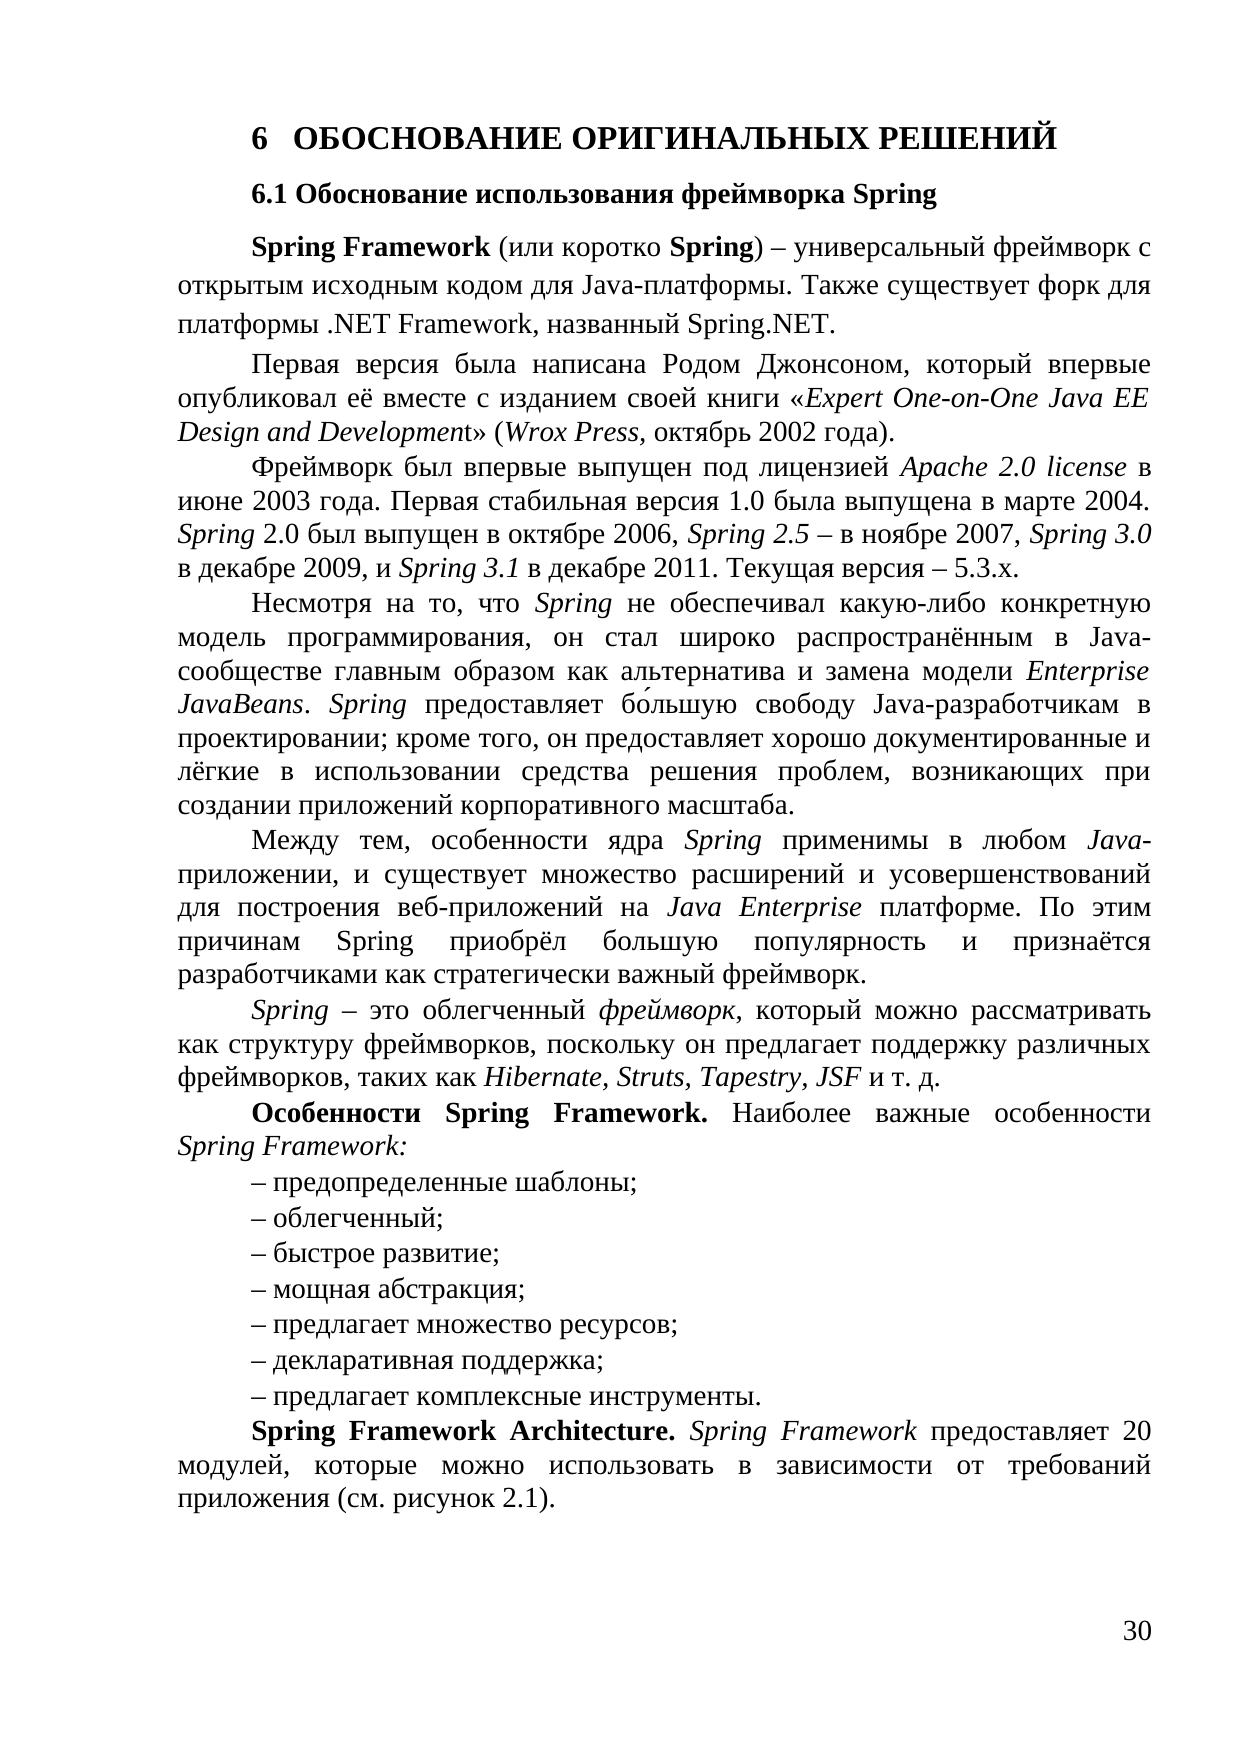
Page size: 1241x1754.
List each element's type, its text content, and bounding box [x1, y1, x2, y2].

text Фреймворк был впервые выпущен под лицензией Apache 2.0 license в июне 2003 года. Первая стабильная версия 1.0 была выпущена в марте 2004. Spring 2.0 был выпущен в октябре 2006, Spring 2.5 – в ноябре 2007, Spring 3.0 в декабре 2009, и Spring 3.1 в декабре 2011. Текущая версия – 5.3.x. [177, 449, 1152, 583]
text – мощная абстракция; [251, 1271, 1152, 1304]
text – быстрое развитие; [251, 1235, 1152, 1269]
text – облегченный; [251, 1200, 1152, 1233]
text – предлагает комплексные инструменты. [251, 1378, 1152, 1411]
text Несмотря на то, что Spring не обеспечивал какую-либо конкретную модель программирования, он стал широко распространённым в Java-сообществе главным образом как альтернатива и замена модели Enterprise JavaBeans. Spring предоставляет бо́льшую свободу Java-разработчикам в проектировании; кроме того, он предоставляет хорошо документированные и лёгкие в использовании средства решения проблем, возникающих при создании приложений корпоративного масштаба. [177, 586, 1152, 820]
text 6 ОБОСНОВАНИЕ ОРИГИНАЛЬНЫХ РЕШЕНИЙ [177, 118, 1152, 156]
text Spring Framework Architecture. Spring Framework предоставляет 20 модулей, которые можно использовать в зависимости от требований приложения (см. рисунок 2.1). [177, 1413, 1152, 1514]
text Первая версия была написана Родом Джонсоном, который впервые опубликовал её вместе с изданием своей книги «Expert One-on-One Java EE Design and Development» (Wrox Press, октябрь 2002 года). [177, 347, 1152, 447]
text – предлагает множество ресурсов; [251, 1307, 1152, 1340]
text 6.1 Обоснование использования фреймворка Spring [177, 176, 1152, 210]
text Особенности Spring Framework. Наиболее важные особенности Spring Framework: [177, 1095, 1152, 1162]
text – декларативная поддержка; [251, 1342, 1152, 1376]
text Spring – это облегченный фреймворк, который можно рассматривать как структуру фреймворков, поскольку он предлагает поддержку различных фреймворков, таких как Hibernate, Struts, Tapestry, JSF и т. д. [177, 992, 1152, 1093]
text Spring Framework (или коротко Spring) – универсальный фреймворк с открытым исходным кодом для Java-платформы. Также существует форк для платформы .NET Framework, названный Spring.NET. [177, 229, 1152, 339]
text Между тем, особенности ядра Spring применимы в любом Java-приложении, и существует множество расширений и усовершенствований для построения веб-приложений на Java Enterprise платформе. По этим причинам Spring приобрёл большую популярность и признаётся разработчиками как стратегически важный фреймворк. [177, 822, 1152, 990]
text – предопределенные шаблоны; [251, 1164, 1152, 1198]
